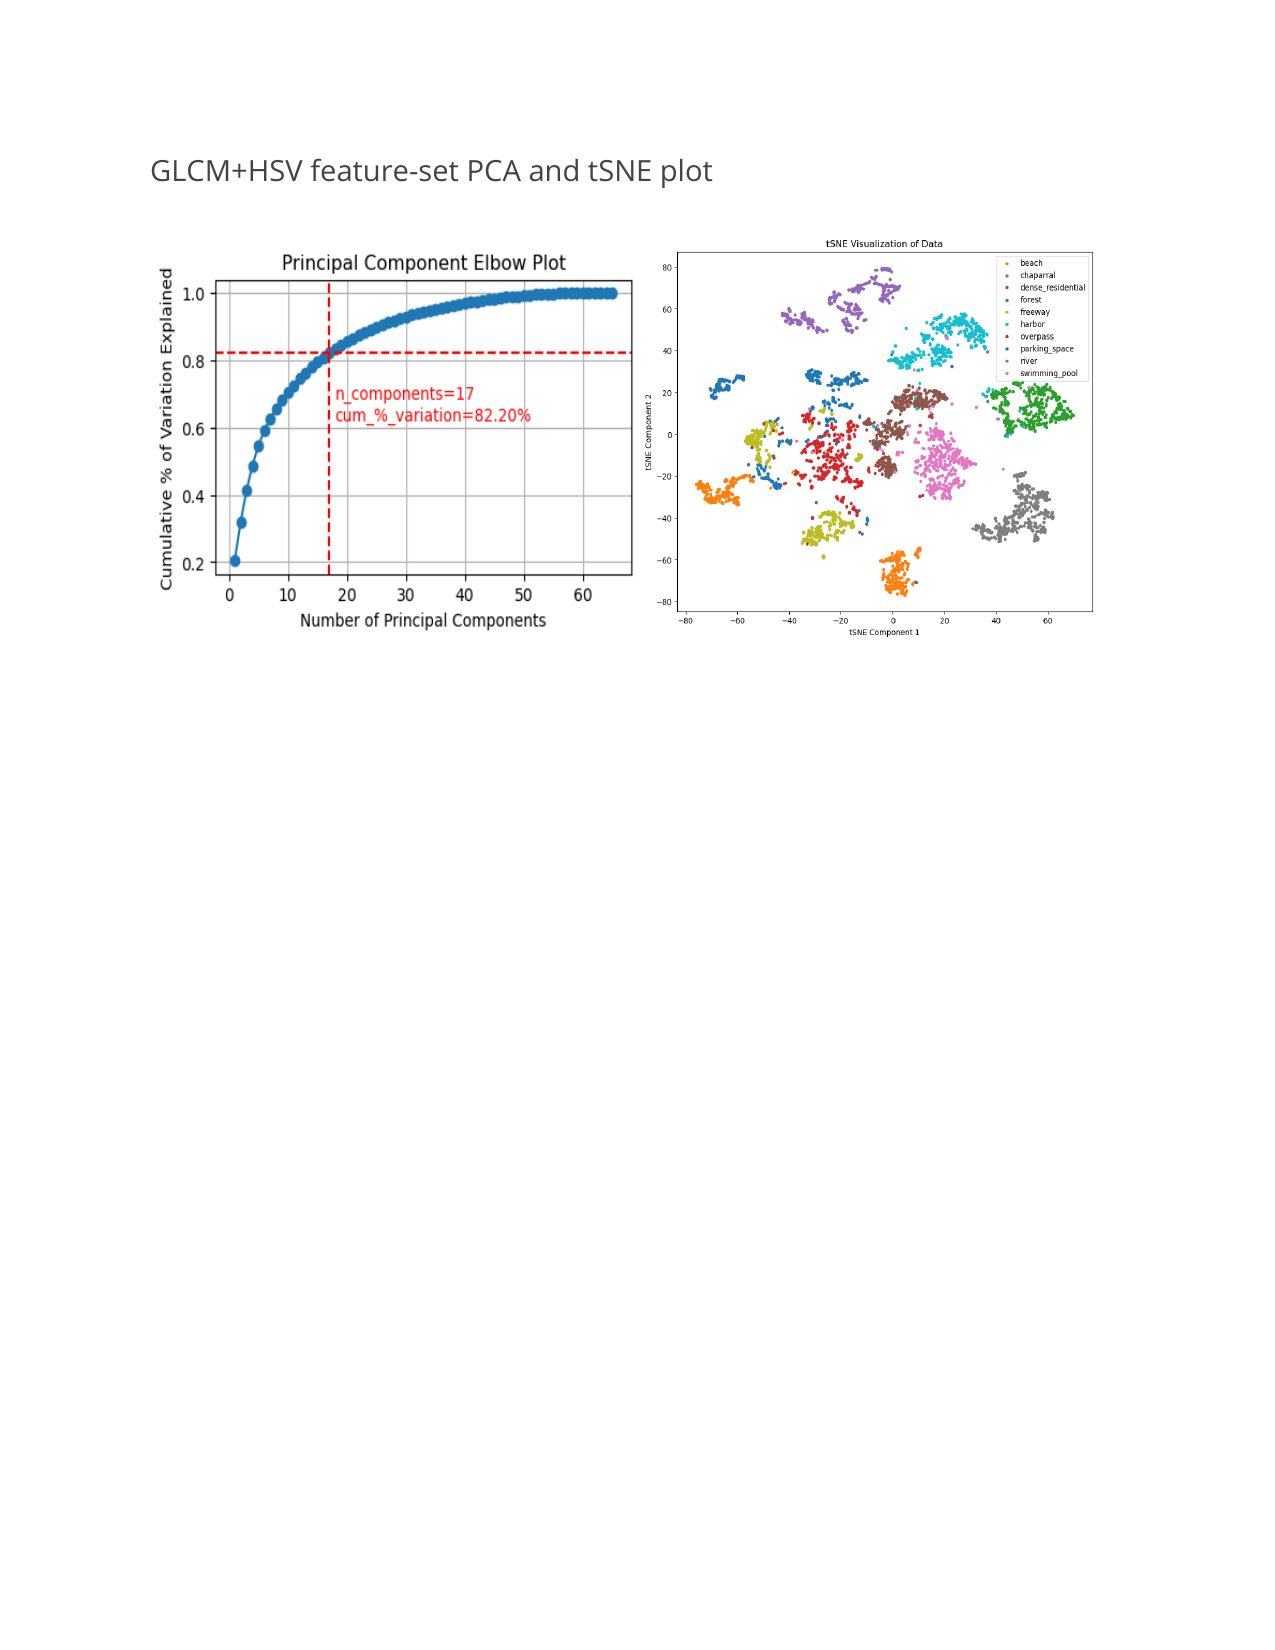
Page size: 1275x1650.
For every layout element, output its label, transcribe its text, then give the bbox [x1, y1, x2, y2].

picture [150, 234, 1097, 642]
subtitle GLCM+HSV feature-set PCA and tSNE plot [150, 150, 1125, 190]
